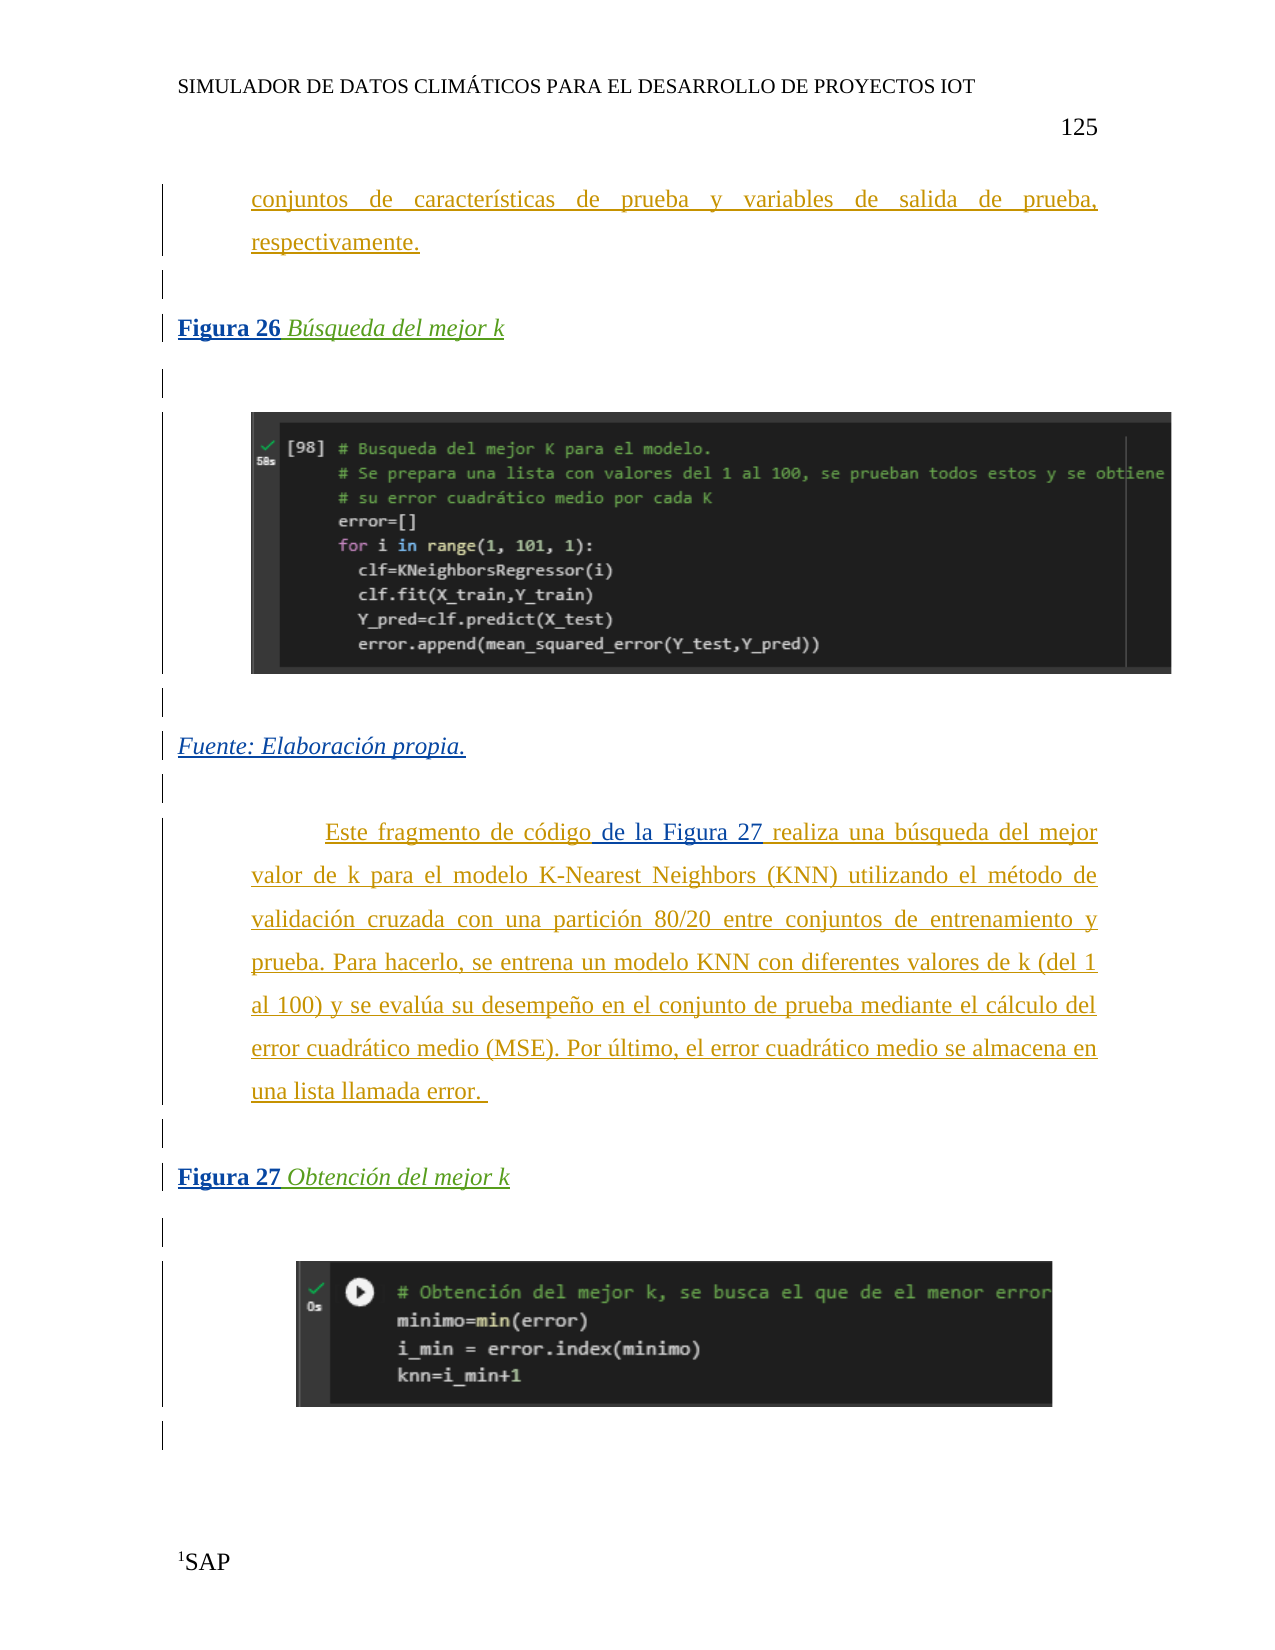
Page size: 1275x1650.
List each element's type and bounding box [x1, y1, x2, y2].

picture [251, 412, 1172, 674]
picture [296, 1261, 1053, 1407]
